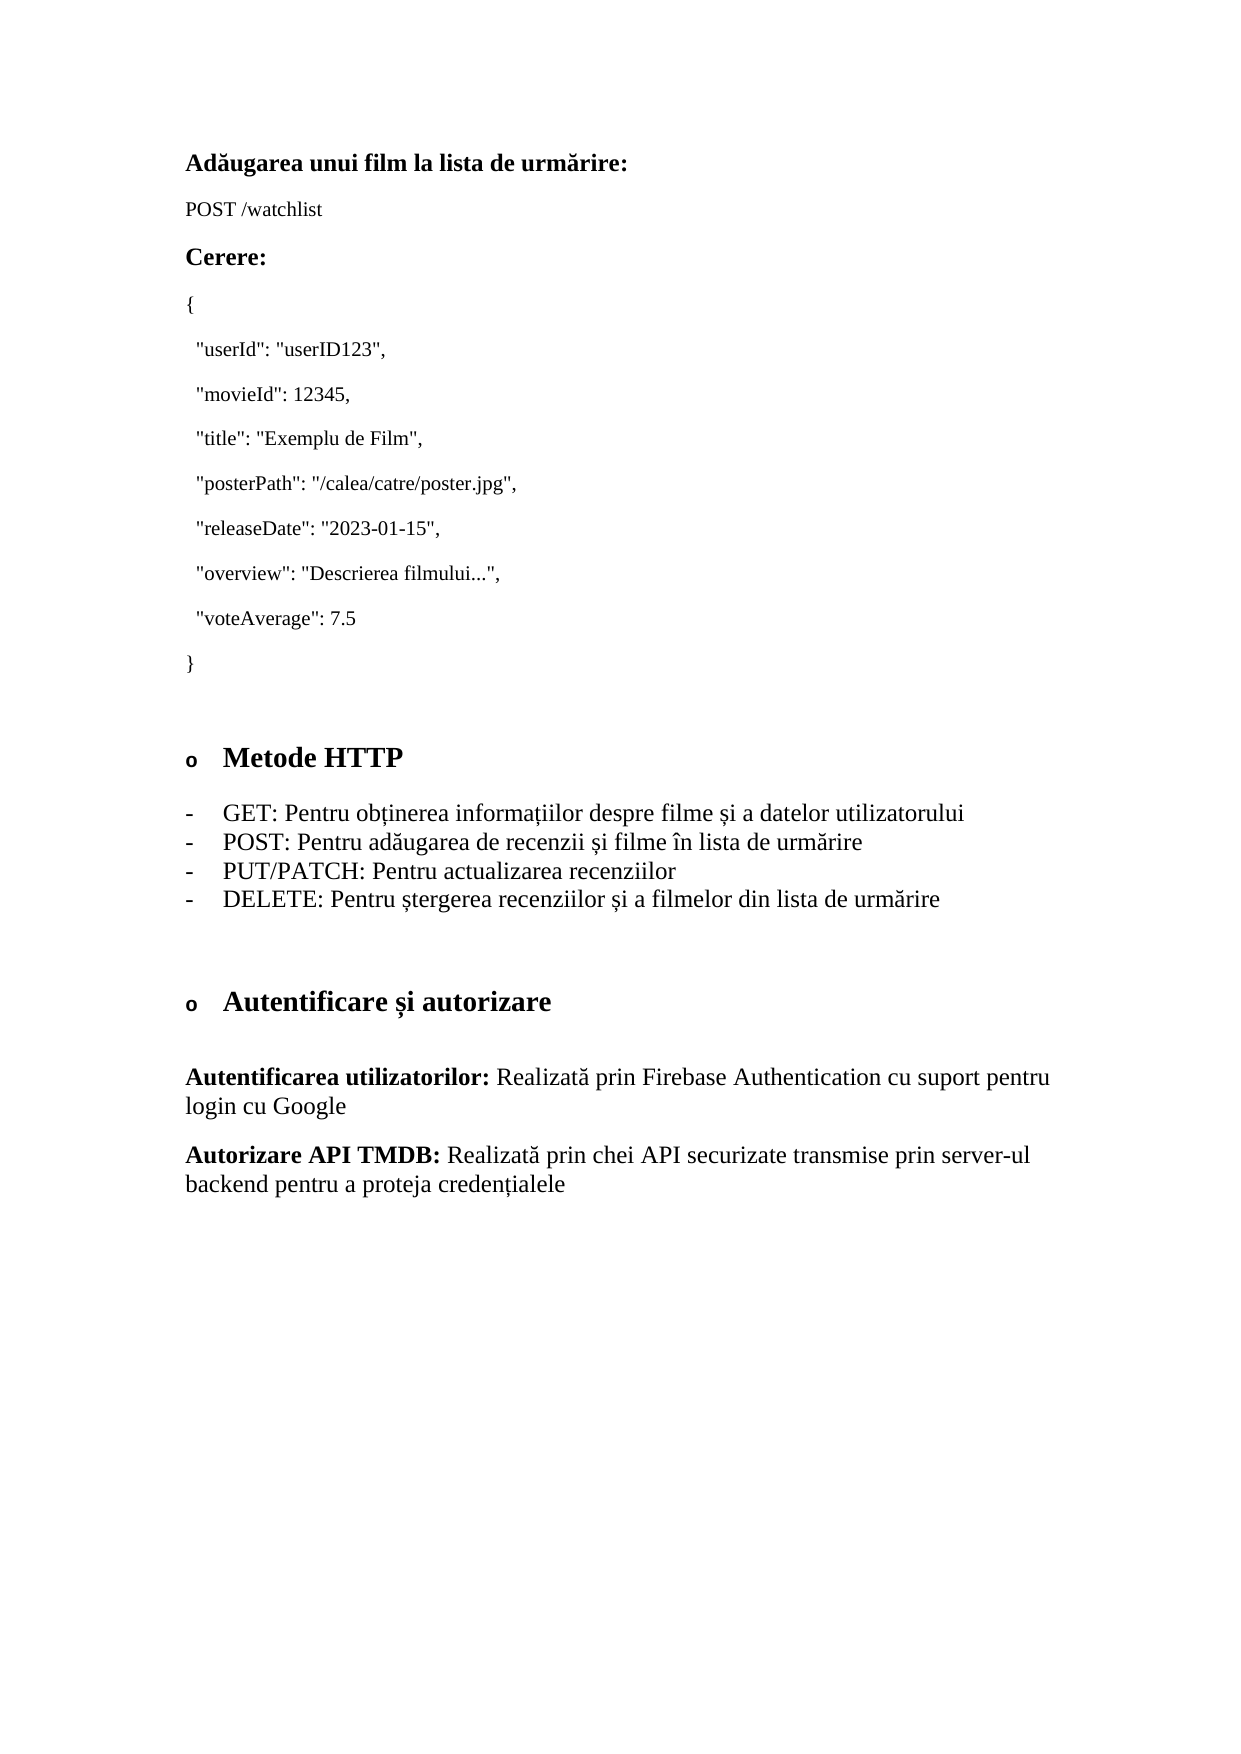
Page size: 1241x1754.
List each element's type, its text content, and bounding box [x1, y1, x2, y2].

text Adăugarea unui film la lista de urmărire: [185, 148, 1093, 176]
text Cerere: [185, 242, 1093, 271]
text "voteAverage": 7.5 [185, 606, 1093, 630]
list PUT/PATCH: Pentru actualizarea recenziilor [185, 856, 1093, 884]
text "releaseDate": "2023-01-15", [185, 516, 1093, 540]
text "overview": "Descrierea filmului...", [185, 561, 1093, 585]
list POST: Pentru adăugarea de recenzii și filme în lista de urmărire [185, 827, 1093, 856]
text "posterPath": "/calea/catre/poster.jpg", [185, 471, 1093, 495]
text "movieId": 12345, [185, 381, 1093, 406]
text { [185, 292, 1093, 316]
text } [185, 651, 1093, 675]
text POST /watchlist [185, 197, 1093, 221]
list GET: Pentru obținerea informațiilor despre filme și a datelor utilizatorului [185, 798, 1093, 827]
text "userId": "userID123", [185, 337, 1093, 361]
list Autentificare și autorizare [185, 984, 1093, 1017]
text Autentificarea utilizatorilor: Realizată prin Firebase Authentication cu suport pentru login cu Google [185, 1062, 1093, 1119]
text Autorizare API TMDB: Realizată prin chei API securizate transmise prin server-ul backend pentru a proteja credențialele [185, 1140, 1093, 1198]
list DELETE: Pentru ștergerea recenziilor și a filmelor din lista de urmărire [185, 884, 1093, 913]
text "title": "Exemplu de Film", [185, 426, 1093, 450]
list Metode HTTP [185, 741, 1093, 774]
